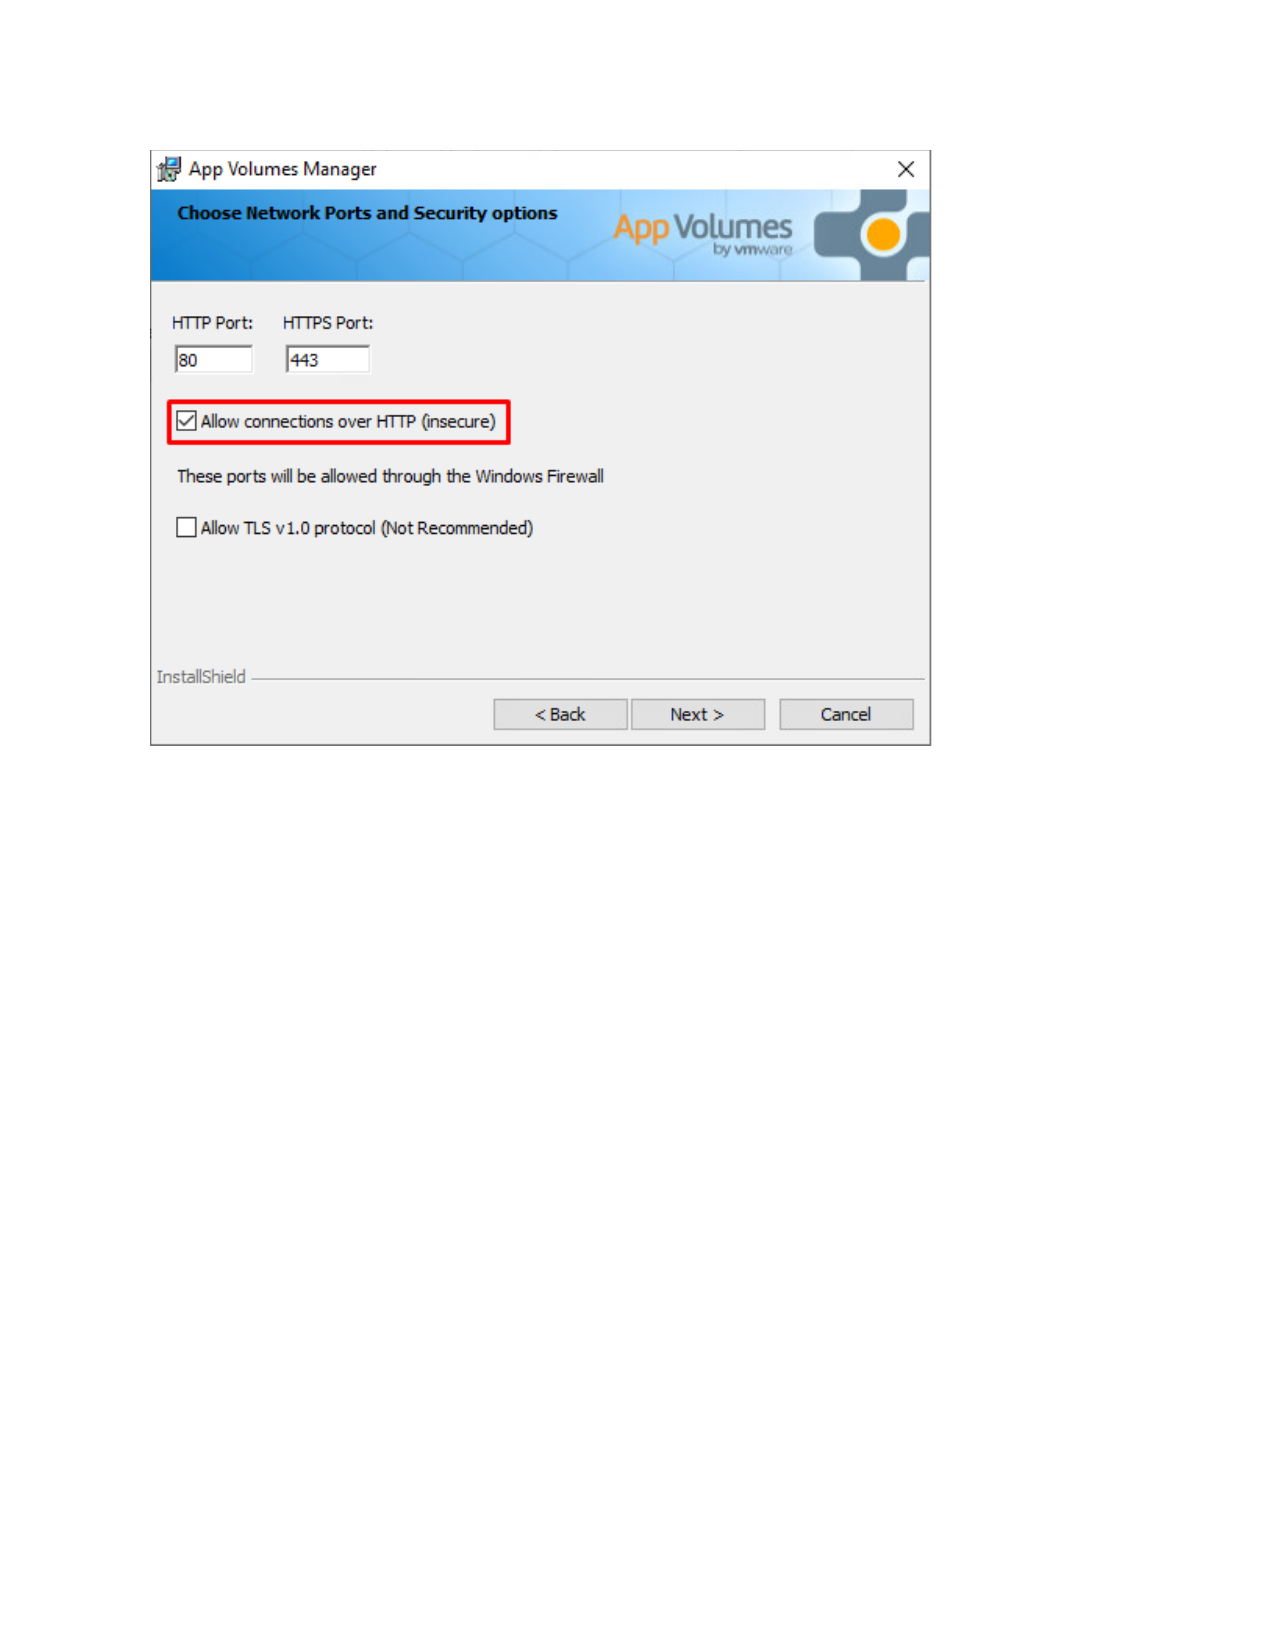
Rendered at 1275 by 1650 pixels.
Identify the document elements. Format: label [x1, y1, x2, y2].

picture [150, 150, 933, 746]
